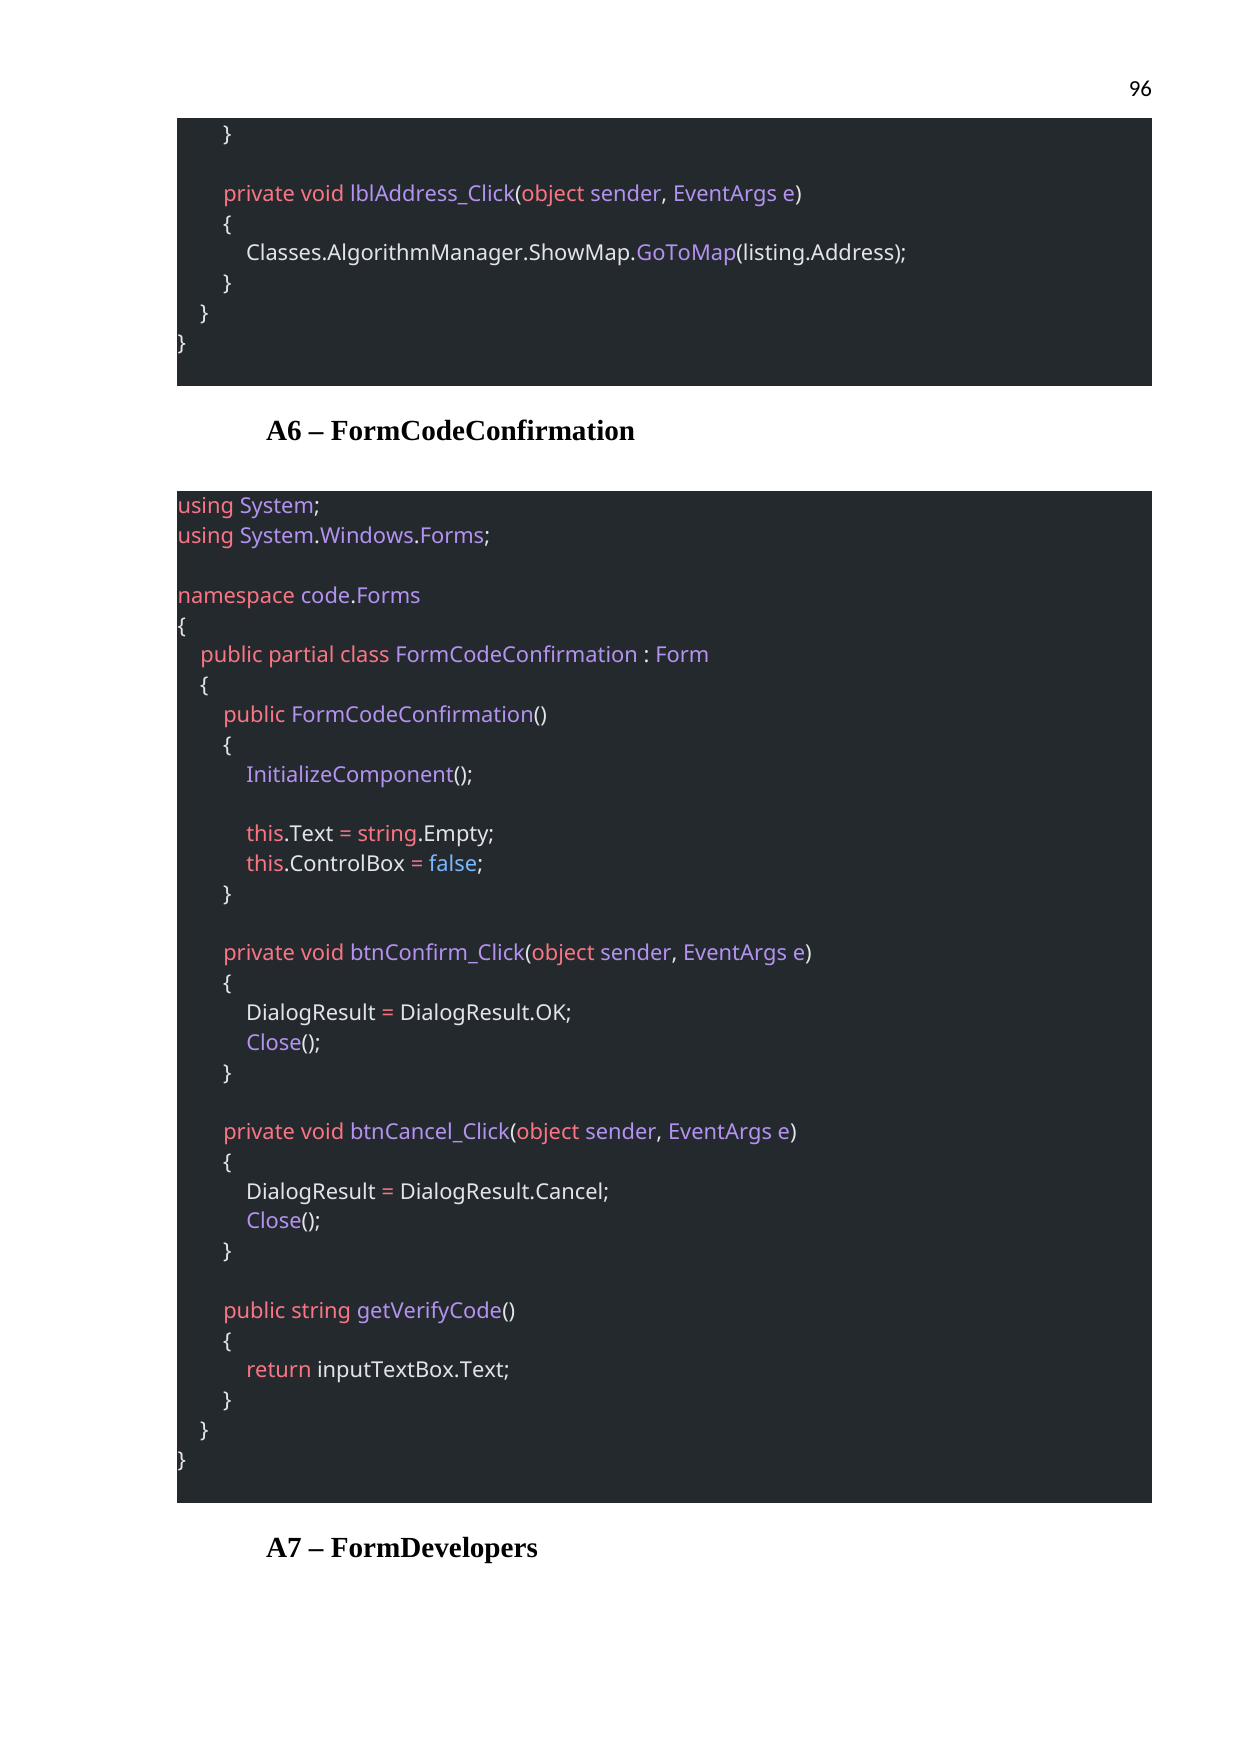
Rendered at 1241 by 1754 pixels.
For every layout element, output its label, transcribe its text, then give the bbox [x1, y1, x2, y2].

text } [177, 1384, 1152, 1414]
text Close(); [177, 1027, 1152, 1057]
text { [177, 967, 1152, 997]
text this.Text = string.Empty; [177, 818, 1152, 848]
text namespace code.Forms [177, 580, 1152, 610]
text DialogResult = DialogResult.Cancel; [177, 1176, 1152, 1206]
text } [177, 118, 1152, 148]
text private void btnConfirm_Click(object sender, EventArgs e) [177, 937, 1152, 967]
text } [177, 878, 1152, 908]
text { [177, 669, 1152, 699]
text public string getVerifyCode() [177, 1295, 1152, 1325]
text using System; [177, 491, 1152, 520]
text private void lblAddress_Click(object sender, EventArgs e) [177, 178, 1152, 207]
text } [177, 297, 1152, 327]
text InitializeComponent(); [177, 759, 1152, 788]
text { [177, 610, 1152, 639]
text this.ControlBox = false; [177, 848, 1152, 878]
text } [177, 1414, 1152, 1444]
text } [177, 267, 1152, 297]
text { [177, 729, 1152, 759]
text { [177, 207, 1152, 237]
title А6 – FormCodeConfirmation [177, 413, 1152, 447]
title А7 – FormDevelopers [177, 1530, 1152, 1564]
text { [177, 1325, 1152, 1354]
text DialogResult = DialogResult.OK; [177, 997, 1152, 1027]
text { [177, 1146, 1152, 1176]
text } [177, 327, 1152, 356]
text Classes.AlgorithmManager.ShowMap.GoToMap(listing.Address); [177, 237, 1152, 267]
text } [177, 1057, 1152, 1086]
text return inputTextBox.Text; [177, 1354, 1152, 1384]
text } [177, 1444, 1152, 1474]
text public FormCodeConfirmation() [177, 699, 1152, 729]
text public partial class FormCodeConfirmation : Form [177, 639, 1152, 669]
text Close(); [177, 1206, 1152, 1235]
text } [177, 1235, 1152, 1265]
text using System.Windows.Forms; [177, 520, 1152, 550]
text private void btnCancel_Click(object sender, EventArgs e) [177, 1116, 1152, 1146]
